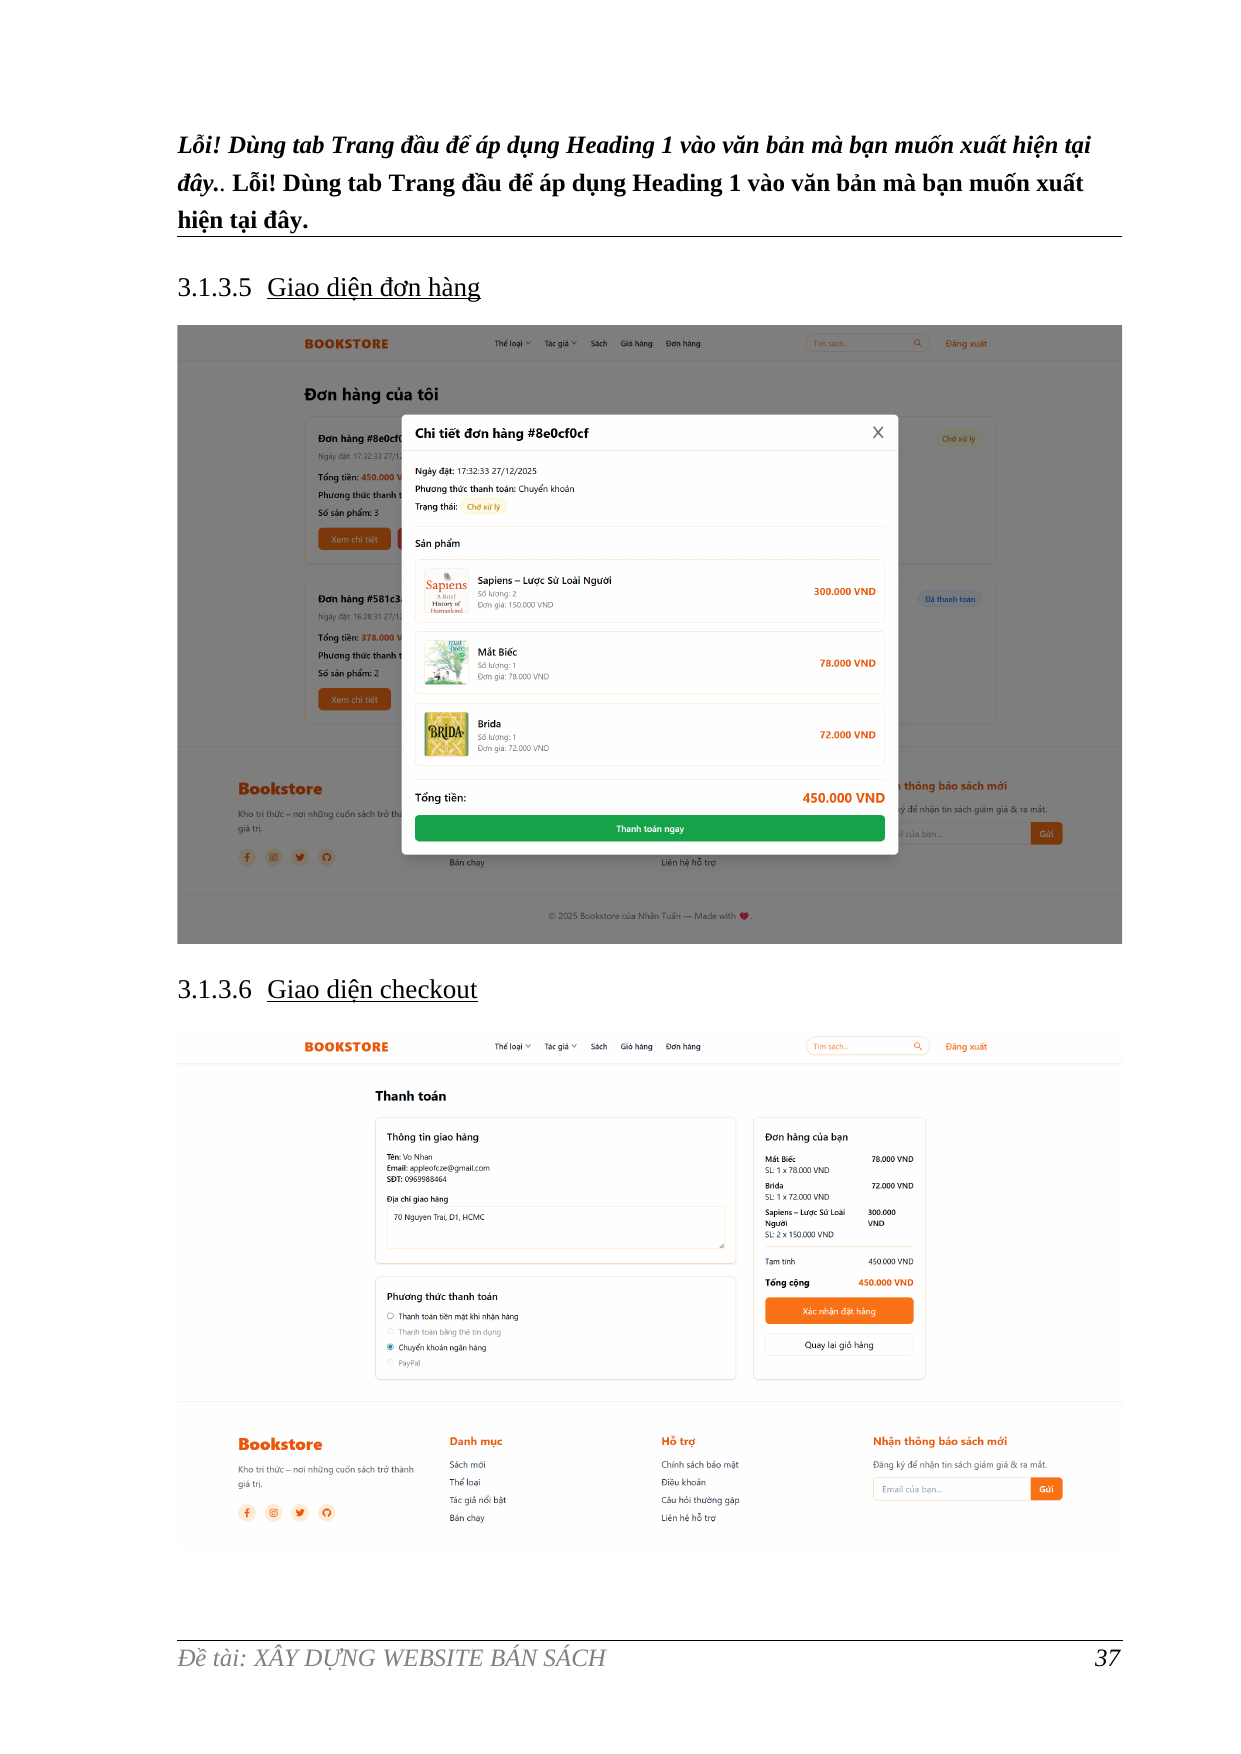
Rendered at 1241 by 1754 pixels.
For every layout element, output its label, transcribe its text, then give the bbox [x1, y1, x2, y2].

subtitle Giao diện đơn hàng [177, 271, 1122, 302]
picture [177, 1028, 1123, 1550]
picture [177, 325, 1123, 944]
subtitle Giao diện checkout [177, 974, 1122, 1005]
